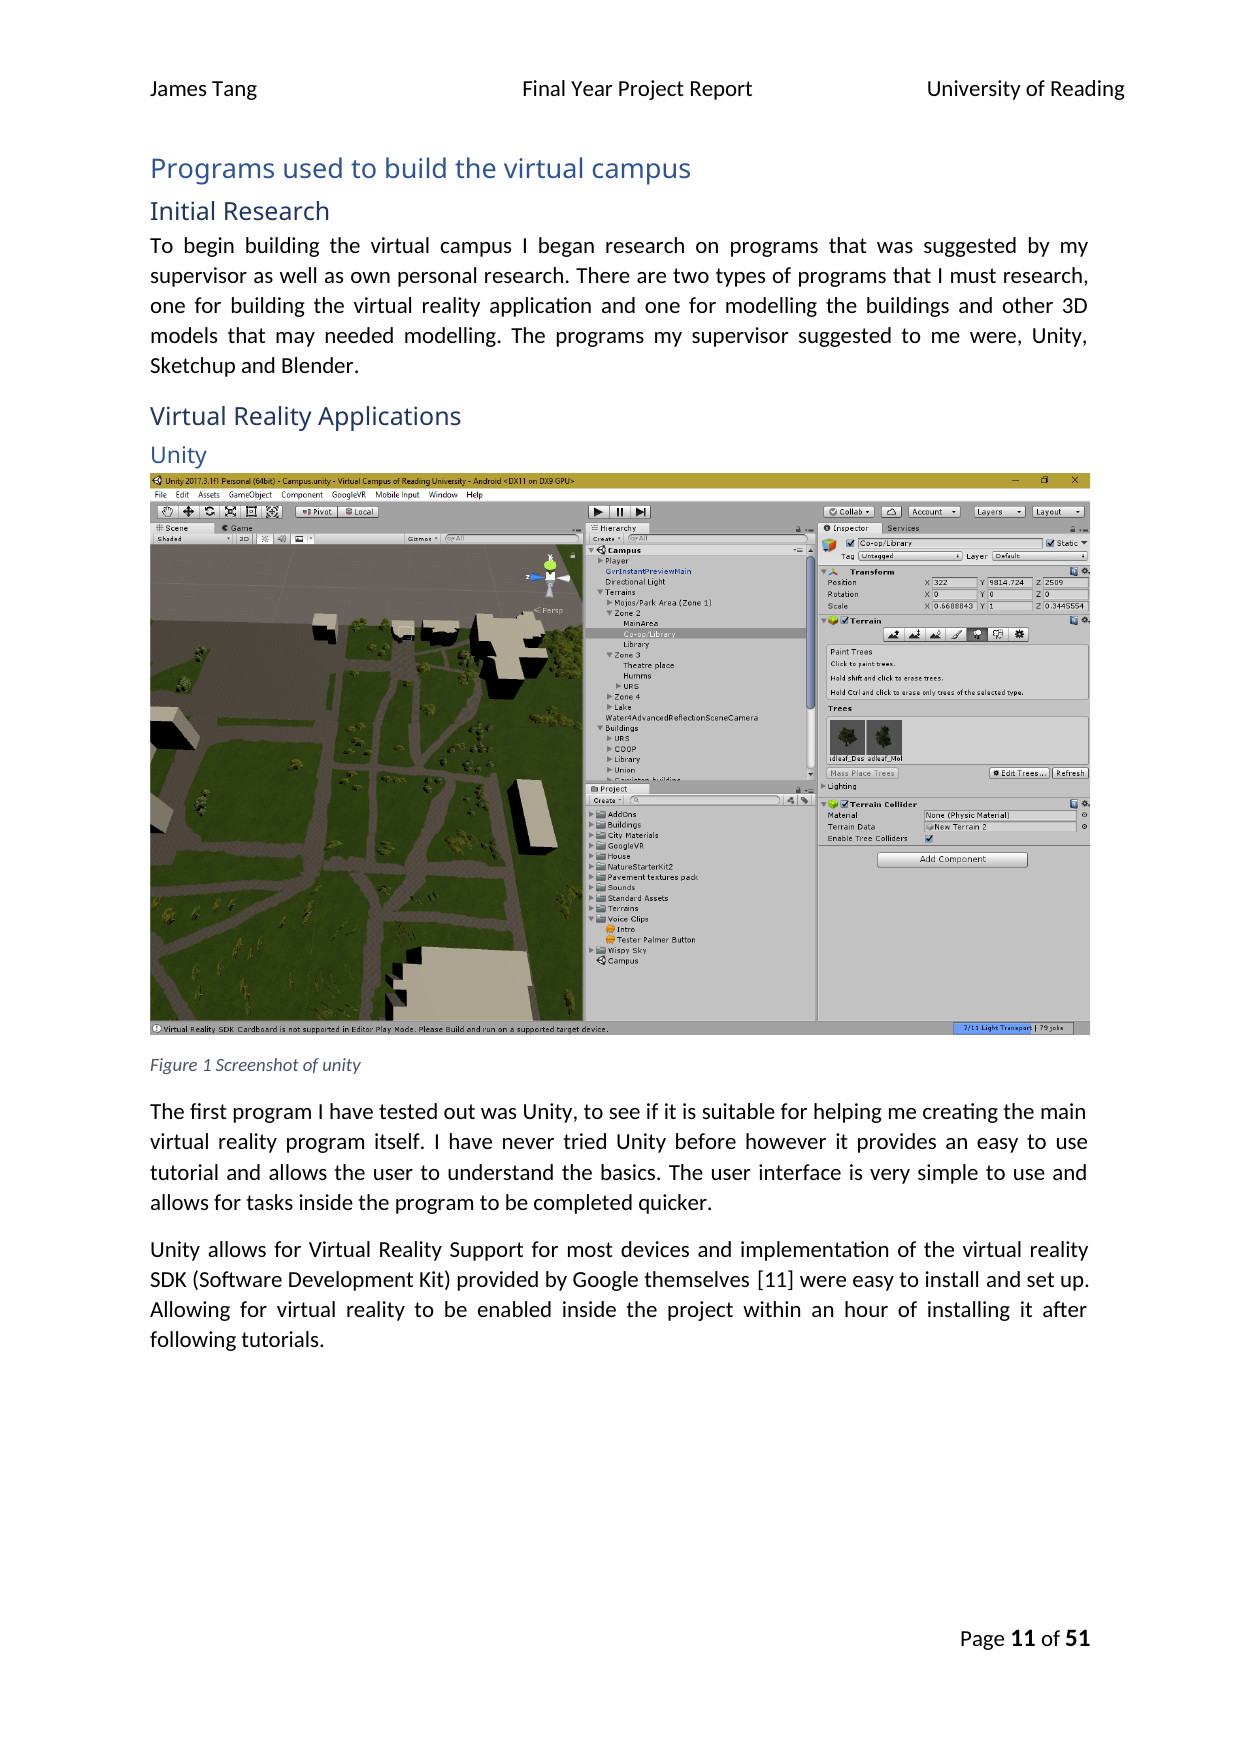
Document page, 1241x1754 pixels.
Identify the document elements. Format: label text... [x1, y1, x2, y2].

text The first program I have tested out was Unity, to see if it is suitable for helping me creating the main virtual reality program itself. I have never tried Unity before however it provides an easy to use tutorial and allows the user to understand the basics. The user interface is very simple to use and allows for tasks inside the program to be completed quicker. [150, 1097, 1090, 1216]
subtitle Virtual Reality Applications [150, 398, 1090, 432]
text To begin building the virtual campus I began research on programs that was suggested by my supervisor as well as own personal research. There are two types of programs that I must research, one for building the virtual reality application and one for modelling the buildings and other 3D models that may needed modelling. The programs my supervisor suggested to me were, Unity, Sketchup and Blender. [150, 231, 1090, 379]
picture [150, 473, 1091, 1035]
subtitle Initial Research [150, 194, 1090, 228]
subtitle Unity [150, 439, 1090, 471]
text Figure 1 Screenshot of unity [150, 1053, 1090, 1076]
text Unity allows for Virtual Reality Support for most devices and implementation of the virtual reality SDK (Software Development Kit) provided by Google themselves were easy to install and set up. Allowing for virtual reality to be enabled inside the project within an hour of installing it after following tutorials. [150, 1235, 1090, 1353]
subtitle Programs used to build the virtual campus [150, 150, 1090, 187]
